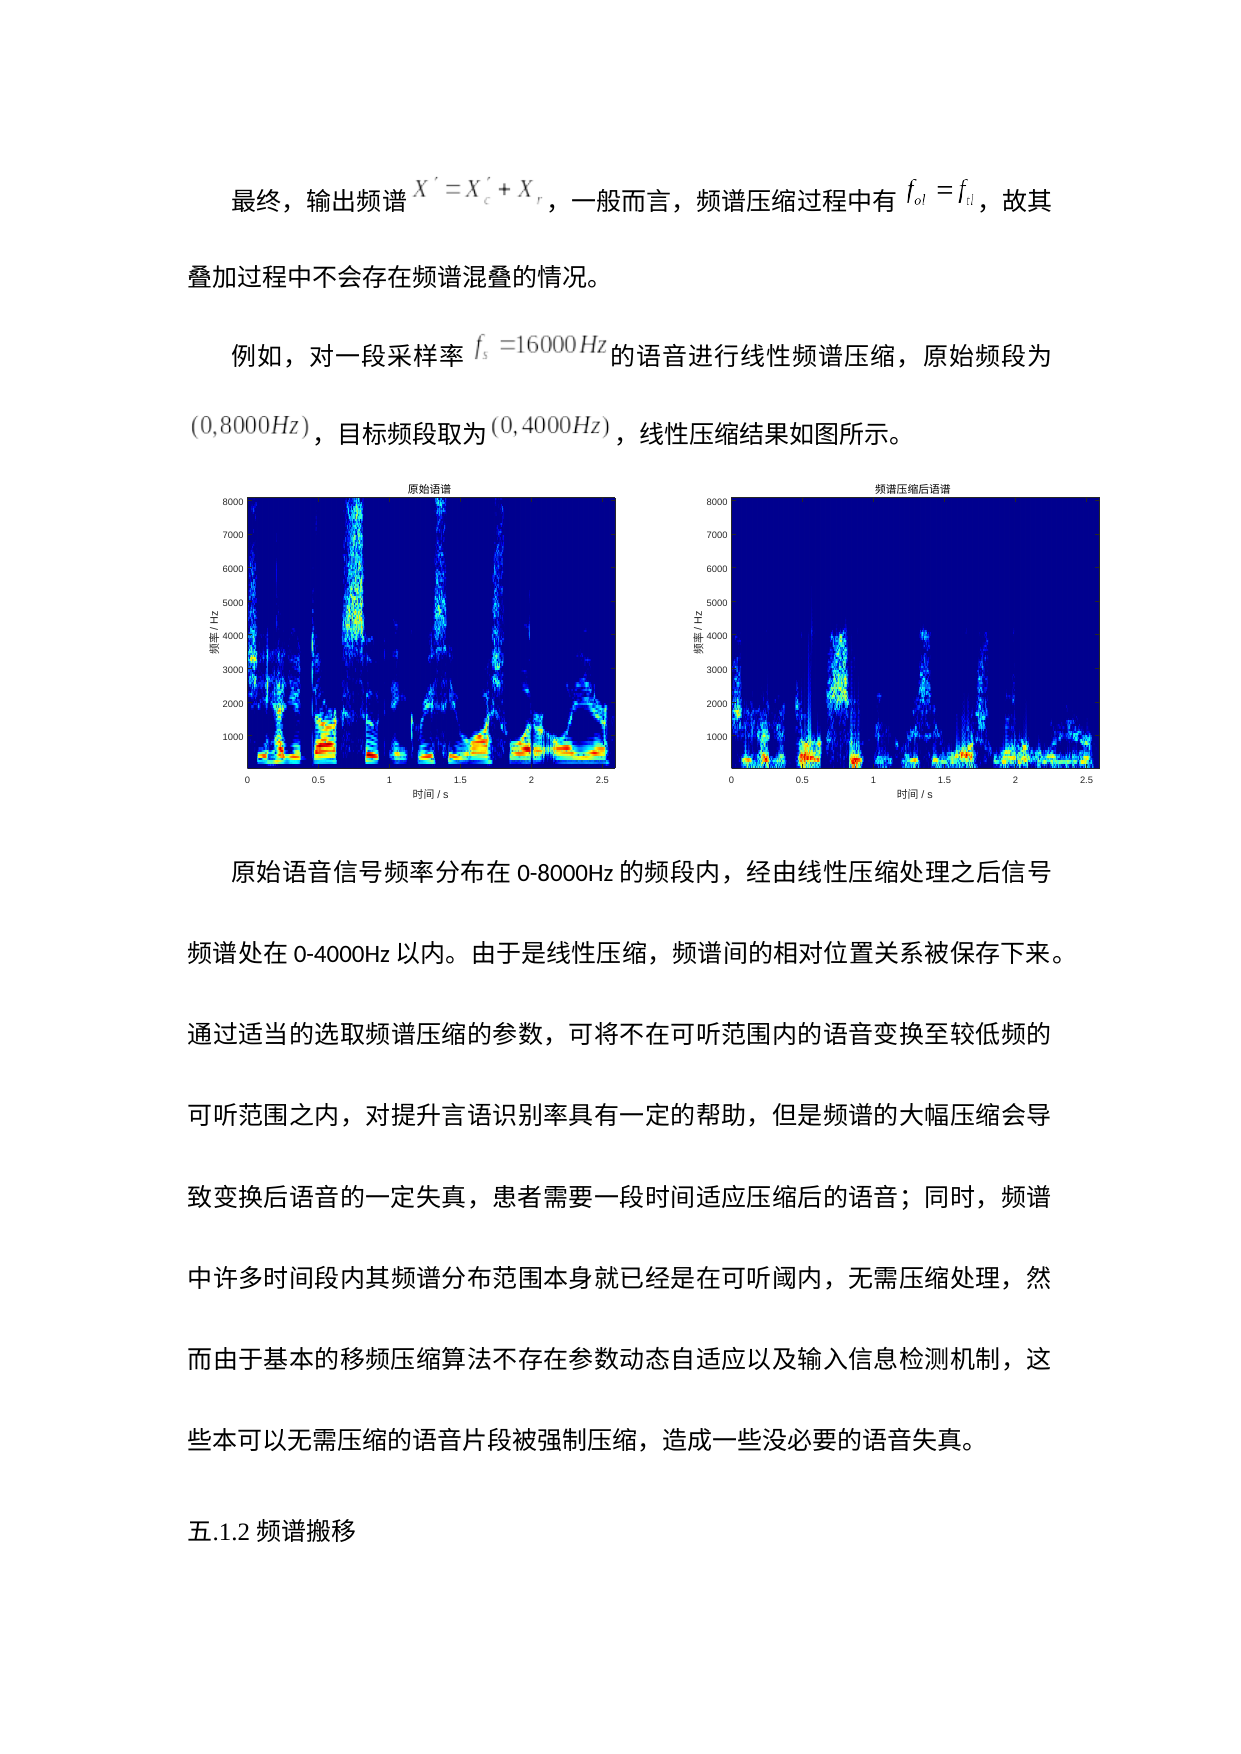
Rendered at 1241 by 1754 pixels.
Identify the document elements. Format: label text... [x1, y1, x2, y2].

text 最终，输出频谱，一般而言，频谱压缩过程中有，故其叠加过程中不会存在频谱混叠的情况。 [187, 162, 1053, 308]
text 例如，对一段采样率的语音进行线性频谱压缩，原始频段为，目标频段取为，线性压缩结果如图所示。 [187, 317, 1053, 463]
list 频谱搬移 [187, 1497, 1053, 1562]
text 原始语音信号频率分布在0-8000Hz的频段内，经由线性压缩处理之后信号频谱处在0-4000Hz以内。由于是线性压缩，频谱间的相对位置关系被保存下来。通过适当的选取频谱压缩的参数，可将不在可听范围内的语音变换至较低频的可听范围之内，对提升言语识别率具有一定的帮助，但是频谱的大幅压缩会导致变换后语音的一定失真，患者需要一段时间适应压缩后的语音；同时，频谱中许多时间段内其频谱分布范围本身就已经是在可听阈内，无需压缩处理，然而由于基本的移频压缩算法不存在参数动态自适应以及输入信息检测机制，这些本可以无需压缩的语音片段被强制压缩，造成一些没必要的语音失真。 [187, 838, 1053, 1471]
